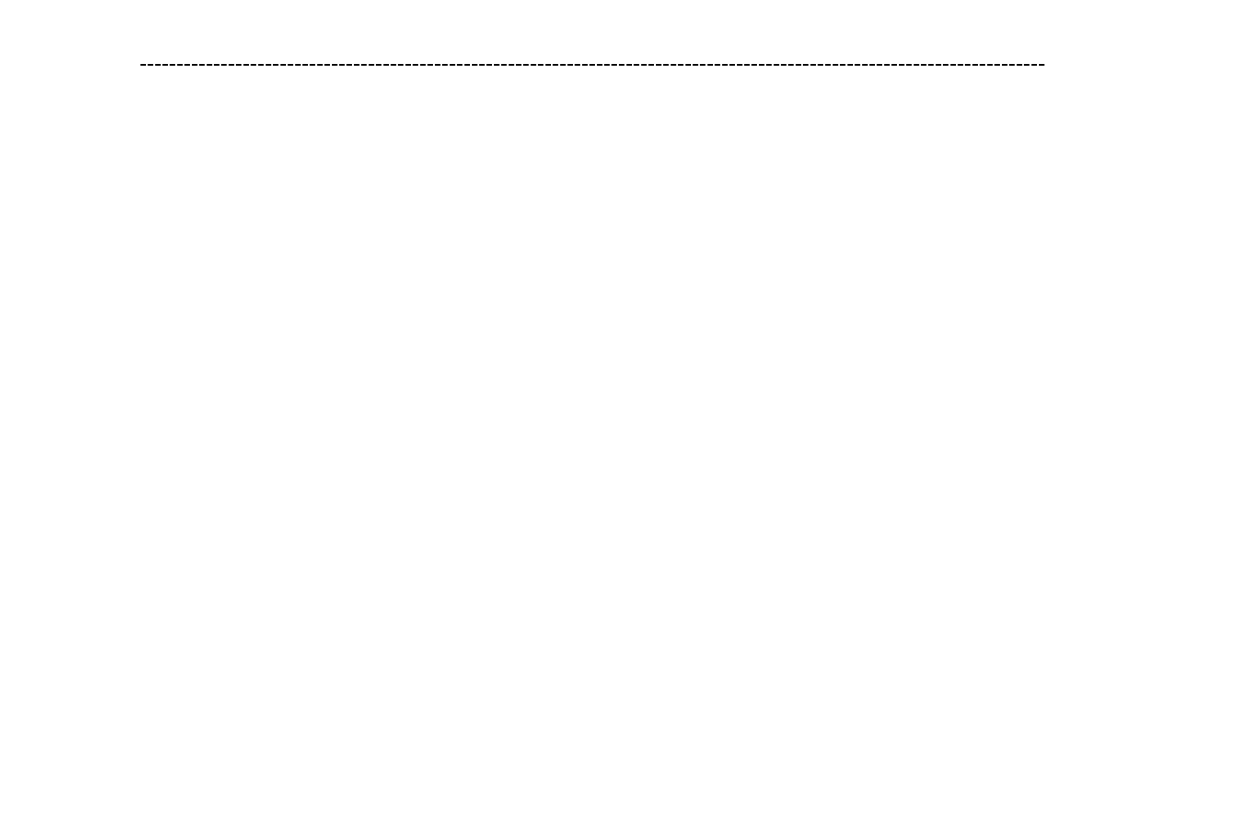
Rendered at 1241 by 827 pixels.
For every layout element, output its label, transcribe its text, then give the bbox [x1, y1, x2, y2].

text --------------------------------------------------------------------------------------------------------------------------- [139, 47, 1101, 78]
